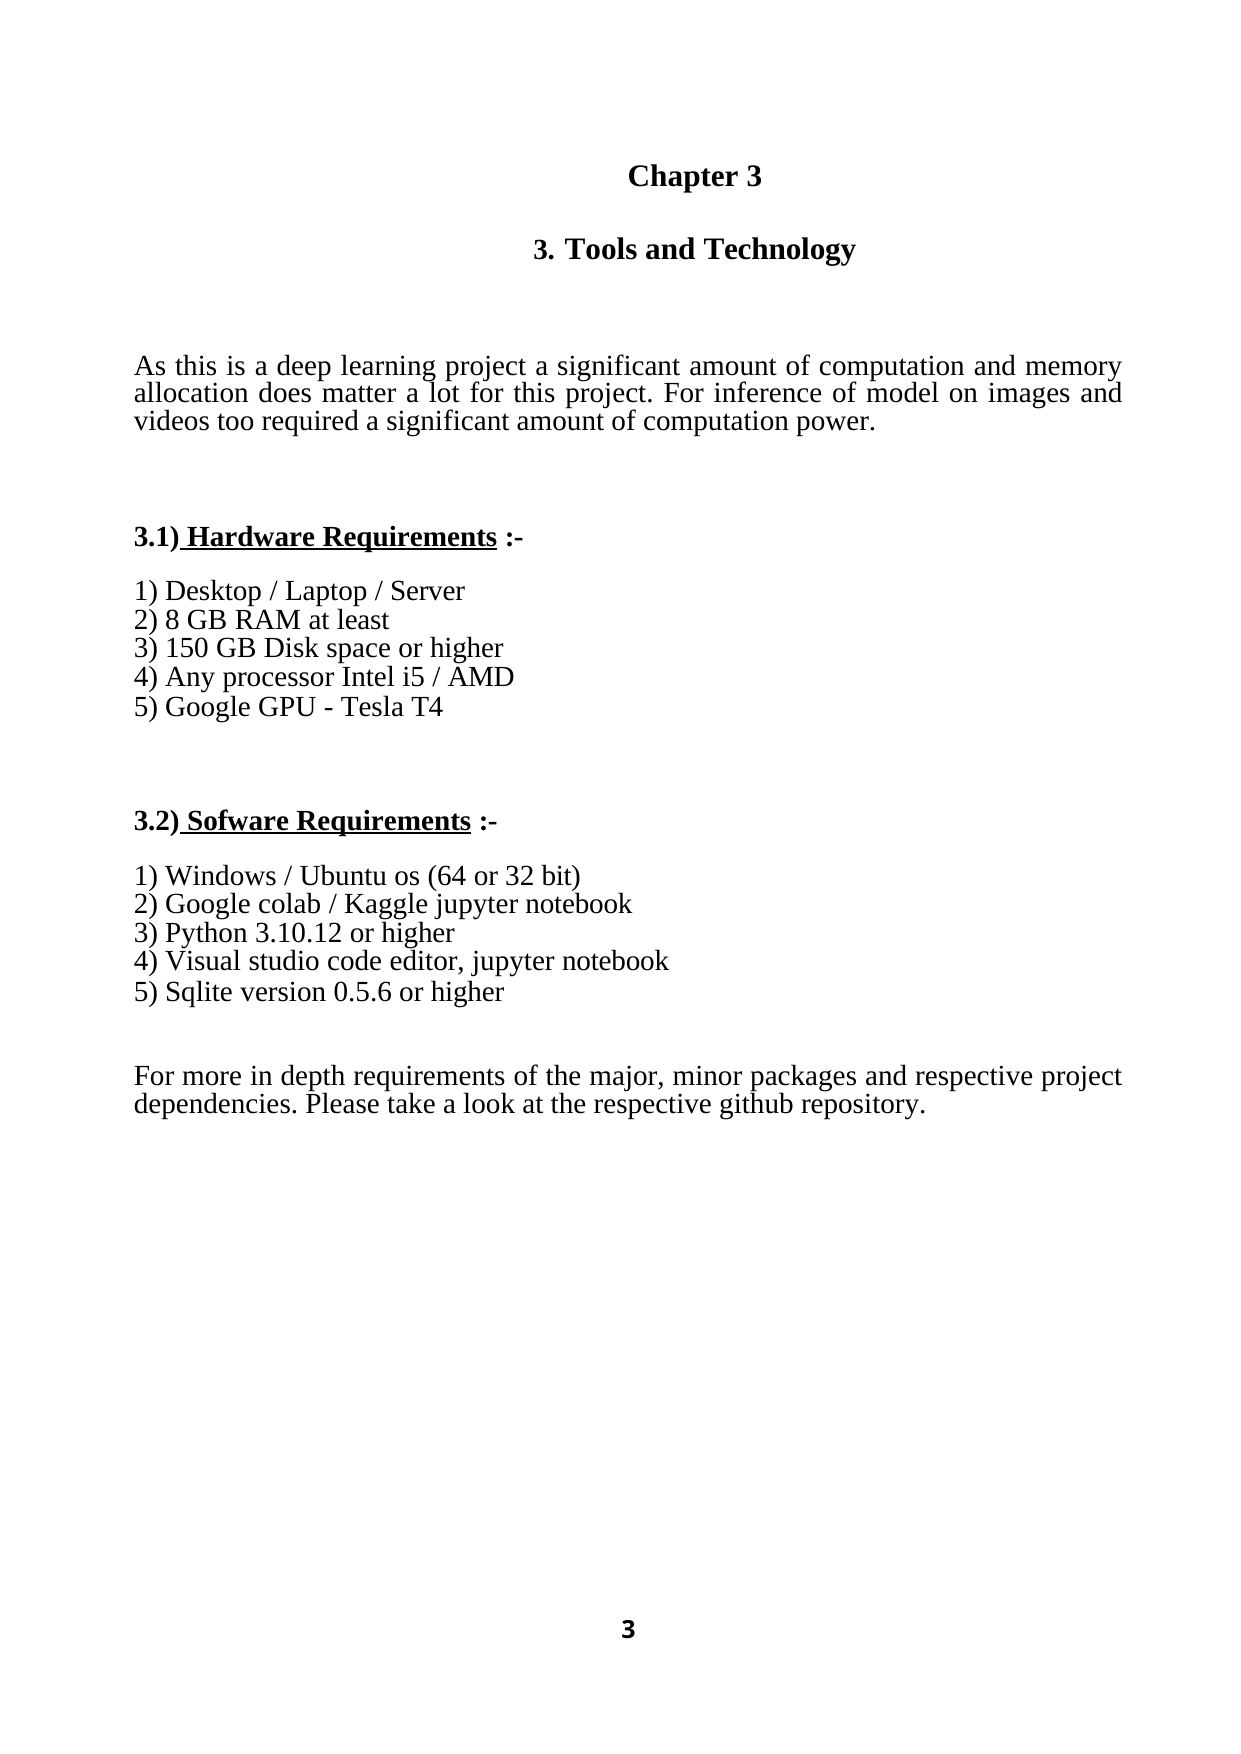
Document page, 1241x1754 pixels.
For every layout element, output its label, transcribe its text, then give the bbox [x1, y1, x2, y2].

text Chapter 3 [180, 158, 1211, 194]
list Sqlite version 0.5.6 or higher [133, 976, 1211, 1007]
list Visual studio code editor, jupyter notebook [133, 948, 1211, 976]
list Any processor Intel i5 / AMD [133, 664, 1211, 692]
list Google GPU - Tesla T4 [133, 692, 1211, 723]
list 8 GB RAM at least [133, 607, 1211, 635]
subtitle Hardware Requirements :- [133, 519, 1211, 552]
list Tools and Technology [533, 231, 1211, 267]
list Google colab / Kaggle jupyter notebook [133, 891, 1211, 919]
list Desktop / Laptop / Server [133, 576, 1211, 607]
list 150 GB Disk space or higher [133, 635, 1211, 664]
text For more in depth requirements of the major, minor packages and respective project dependencies. Please take a look at the respective github repository. [133, 1063, 1123, 1119]
list Windows / Ubuntu os (64 or 32 bit) [133, 860, 1211, 891]
subtitle Sofware Requirements :- [133, 803, 1211, 837]
list Python 3.10.12 or higher [133, 919, 1211, 948]
text As this is a deep learning project a significant amount of computation and memory allocation does matter a lot for this project. For inference of model on images and videos too required a significant amount of computation power. [133, 353, 1124, 437]
